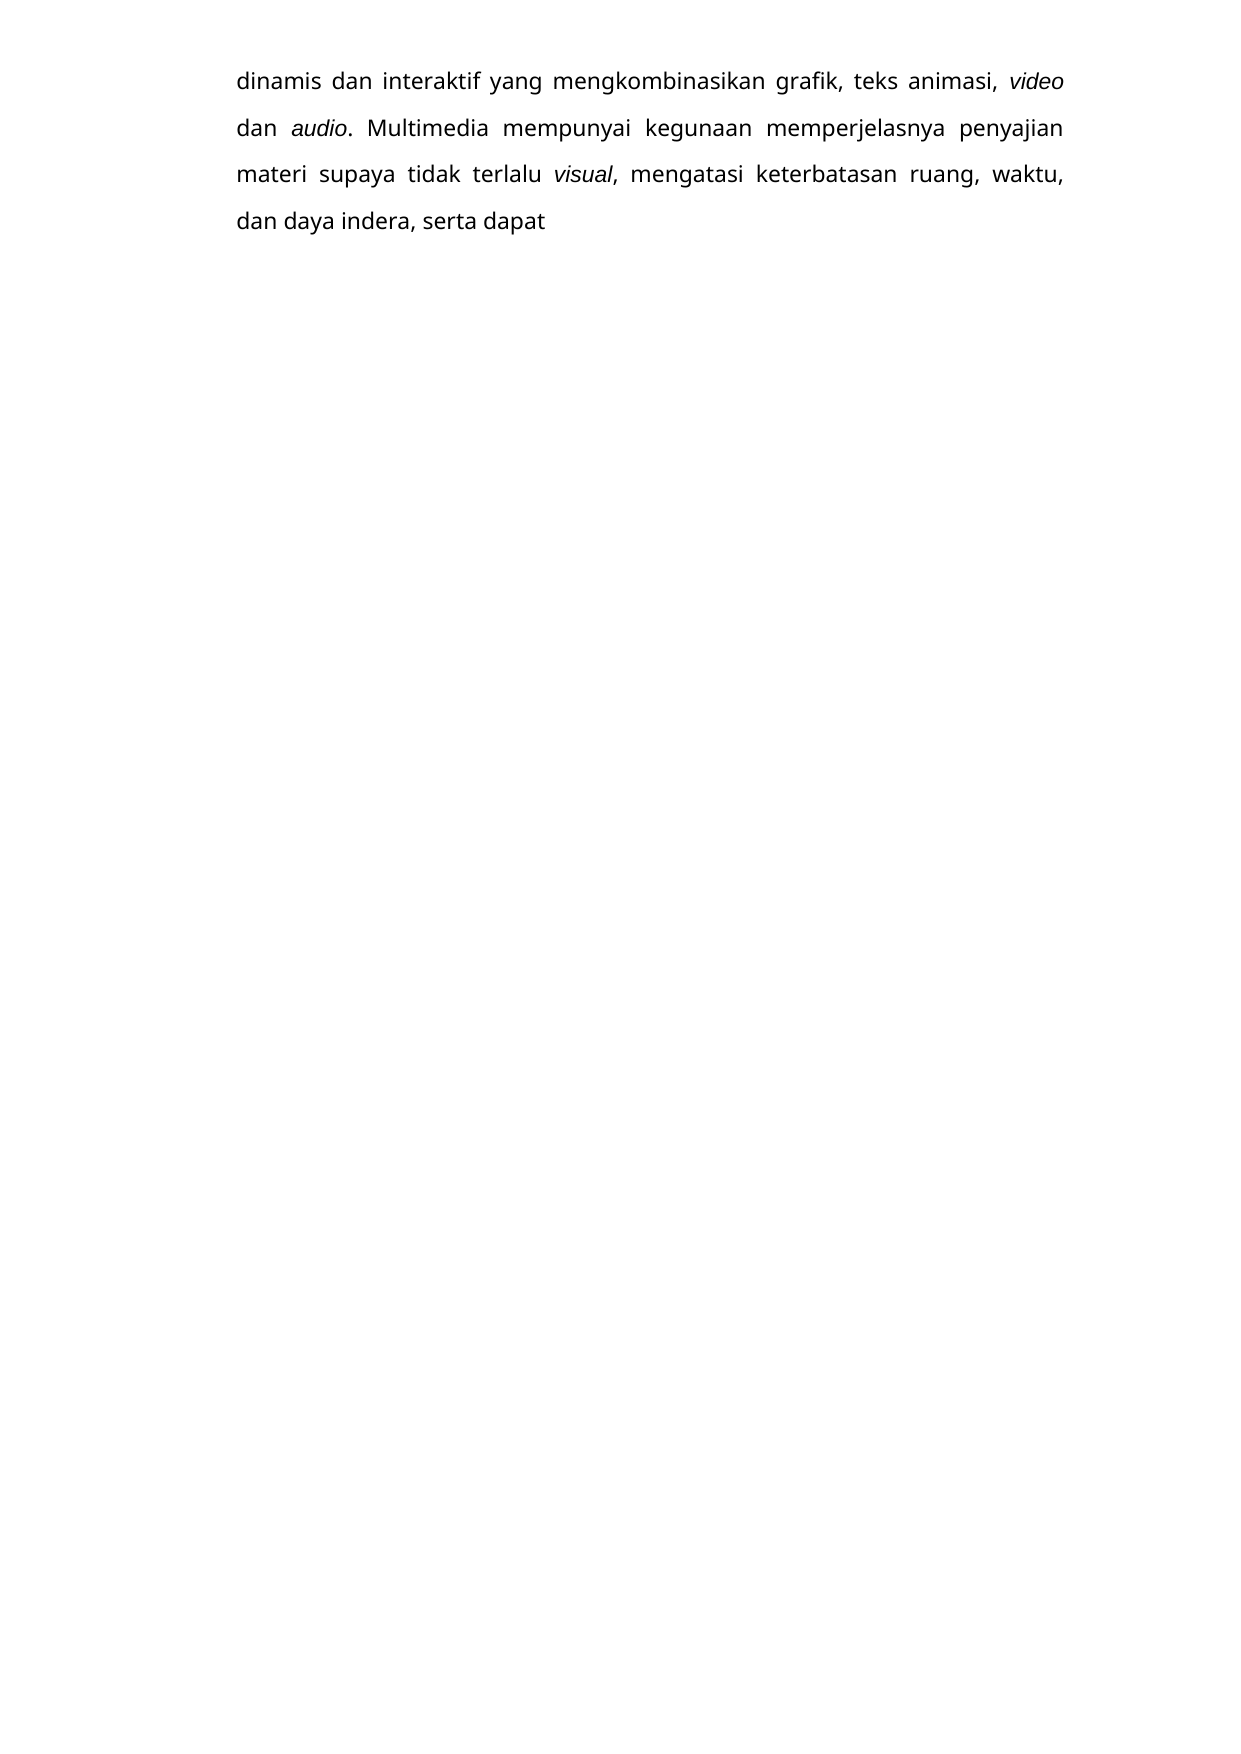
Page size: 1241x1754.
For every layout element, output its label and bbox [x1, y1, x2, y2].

text [236, 64, 1064, 236]
